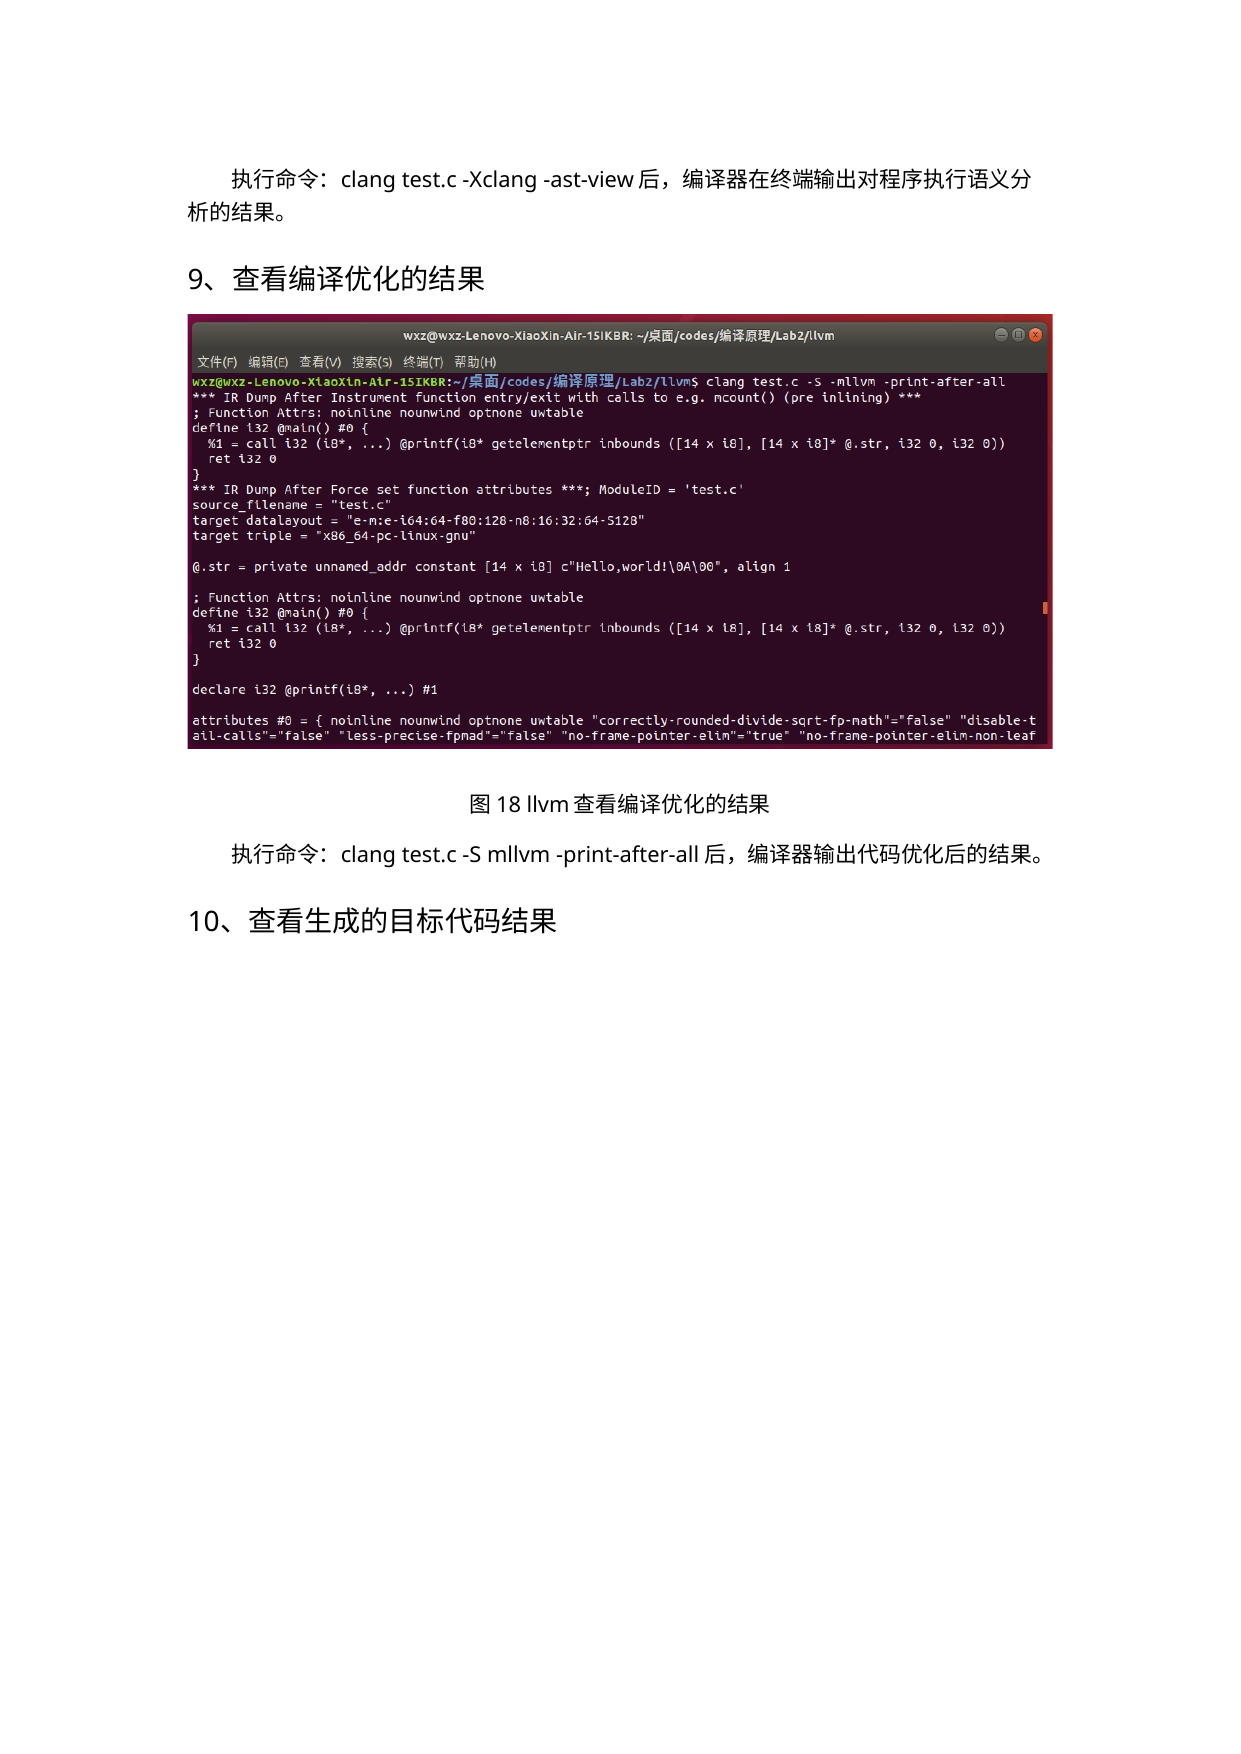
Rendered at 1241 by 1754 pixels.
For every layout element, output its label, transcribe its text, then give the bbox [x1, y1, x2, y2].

picture [187, 314, 1053, 749]
text 执行命令：clang test.c -S mllvm -print-after-all后，编译器输出代码优化后的结果。 [187, 837, 1053, 869]
text 图18 llvm查看编译优化的结果 [187, 787, 1053, 819]
text 执行命令：clang test.c -Xclang -ast-view后，编译器在终端输出对程序执行语义分析的结果。 [187, 162, 1053, 227]
text 10、查看生成的目标代码结果 [187, 887, 1053, 952]
text 9、查看编译优化的结果 [187, 244, 1053, 309]
